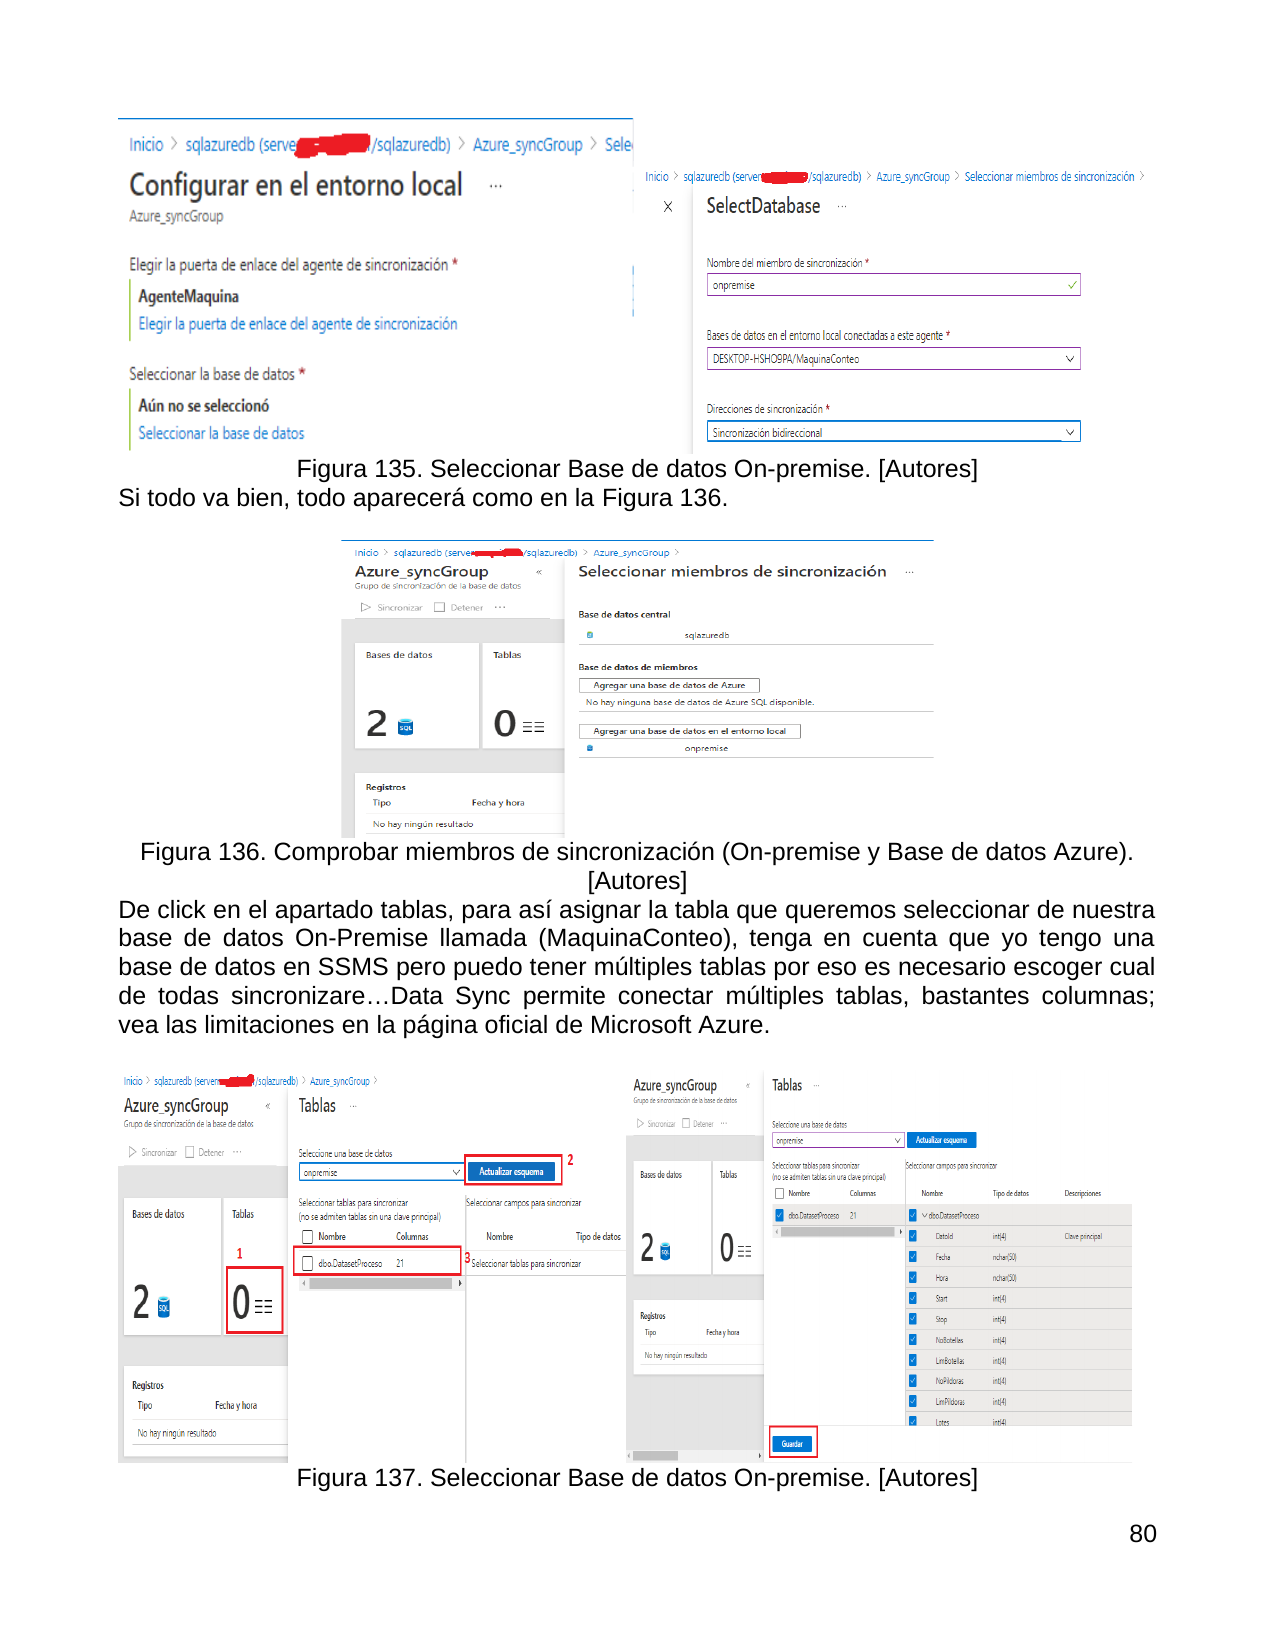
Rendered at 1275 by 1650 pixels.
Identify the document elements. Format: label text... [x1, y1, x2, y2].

text Figura 136. Comprobar miembros de sincronización (On-premise y Base de datos Azure). [Autores] [118, 837, 1157, 895]
picture [118, 118, 1148, 454]
text Si todo va bien, todo aparecerá como en la Figura 136. [118, 483, 1157, 512]
picture [118, 1067, 1133, 1463]
text Figura 137. Seleccionar Base de datos On-premise. [Autores] [118, 1462, 1157, 1491]
text Figura 135. Seleccionar Base de datos On-premise. [Autores] [118, 454, 1157, 483]
text De click en el apartado tablas, para así asignar la tabla que queremos seleccionar de nuestra base de datos On-Premise llamada (MaquinaConteo), tenga en cuenta que yo tengo una base de datos en SSMS pero puedo tener múltiples tablas por eso es necesario escoger cual de todas sincronizare…Data Sync permite conectar múltiples tablas, bastantes columnas; vea las limitaciones en la página oficial de Microsoft Azure. [118, 895, 1157, 1038]
picture [341, 540, 934, 838]
